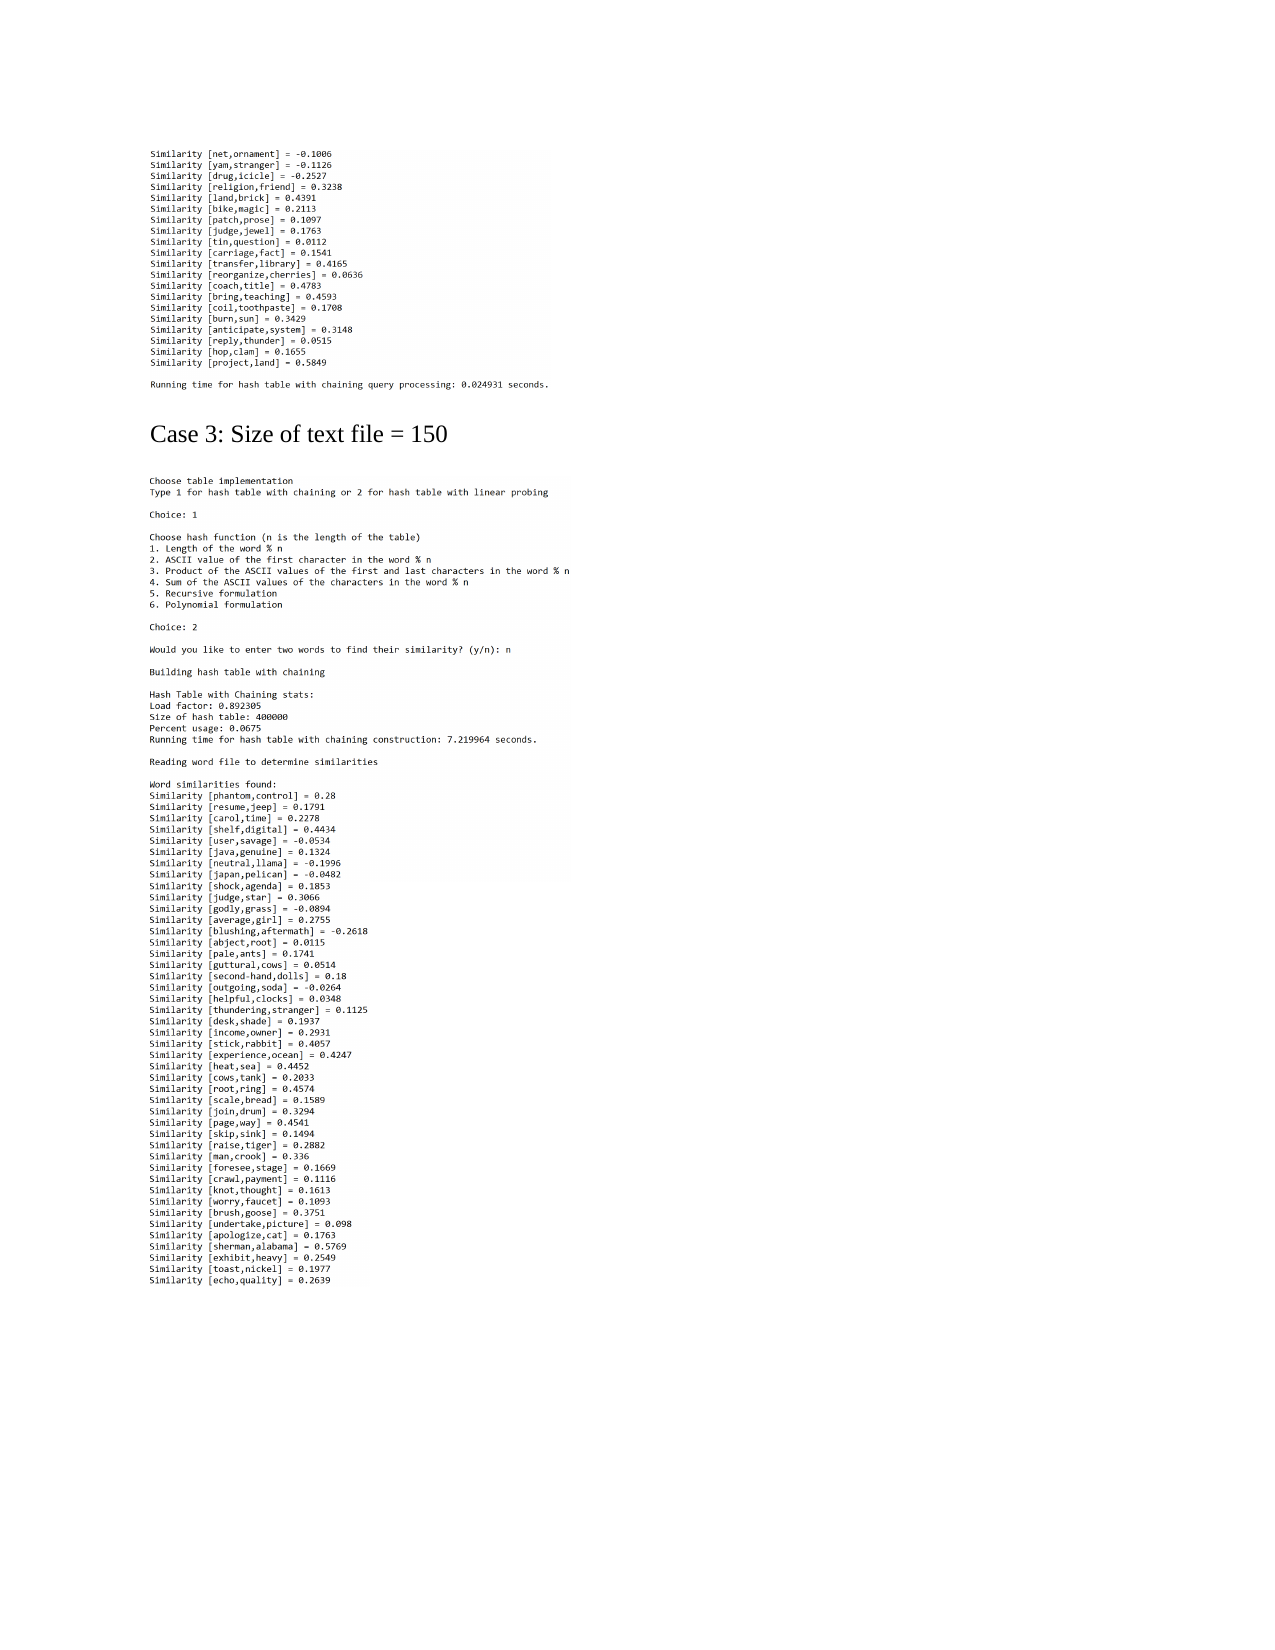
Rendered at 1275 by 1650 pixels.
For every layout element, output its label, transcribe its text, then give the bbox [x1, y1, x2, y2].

picture [150, 150, 551, 390]
picture [150, 476, 572, 1287]
text Case 3: Size of text file = 150 [150, 419, 1125, 447]
